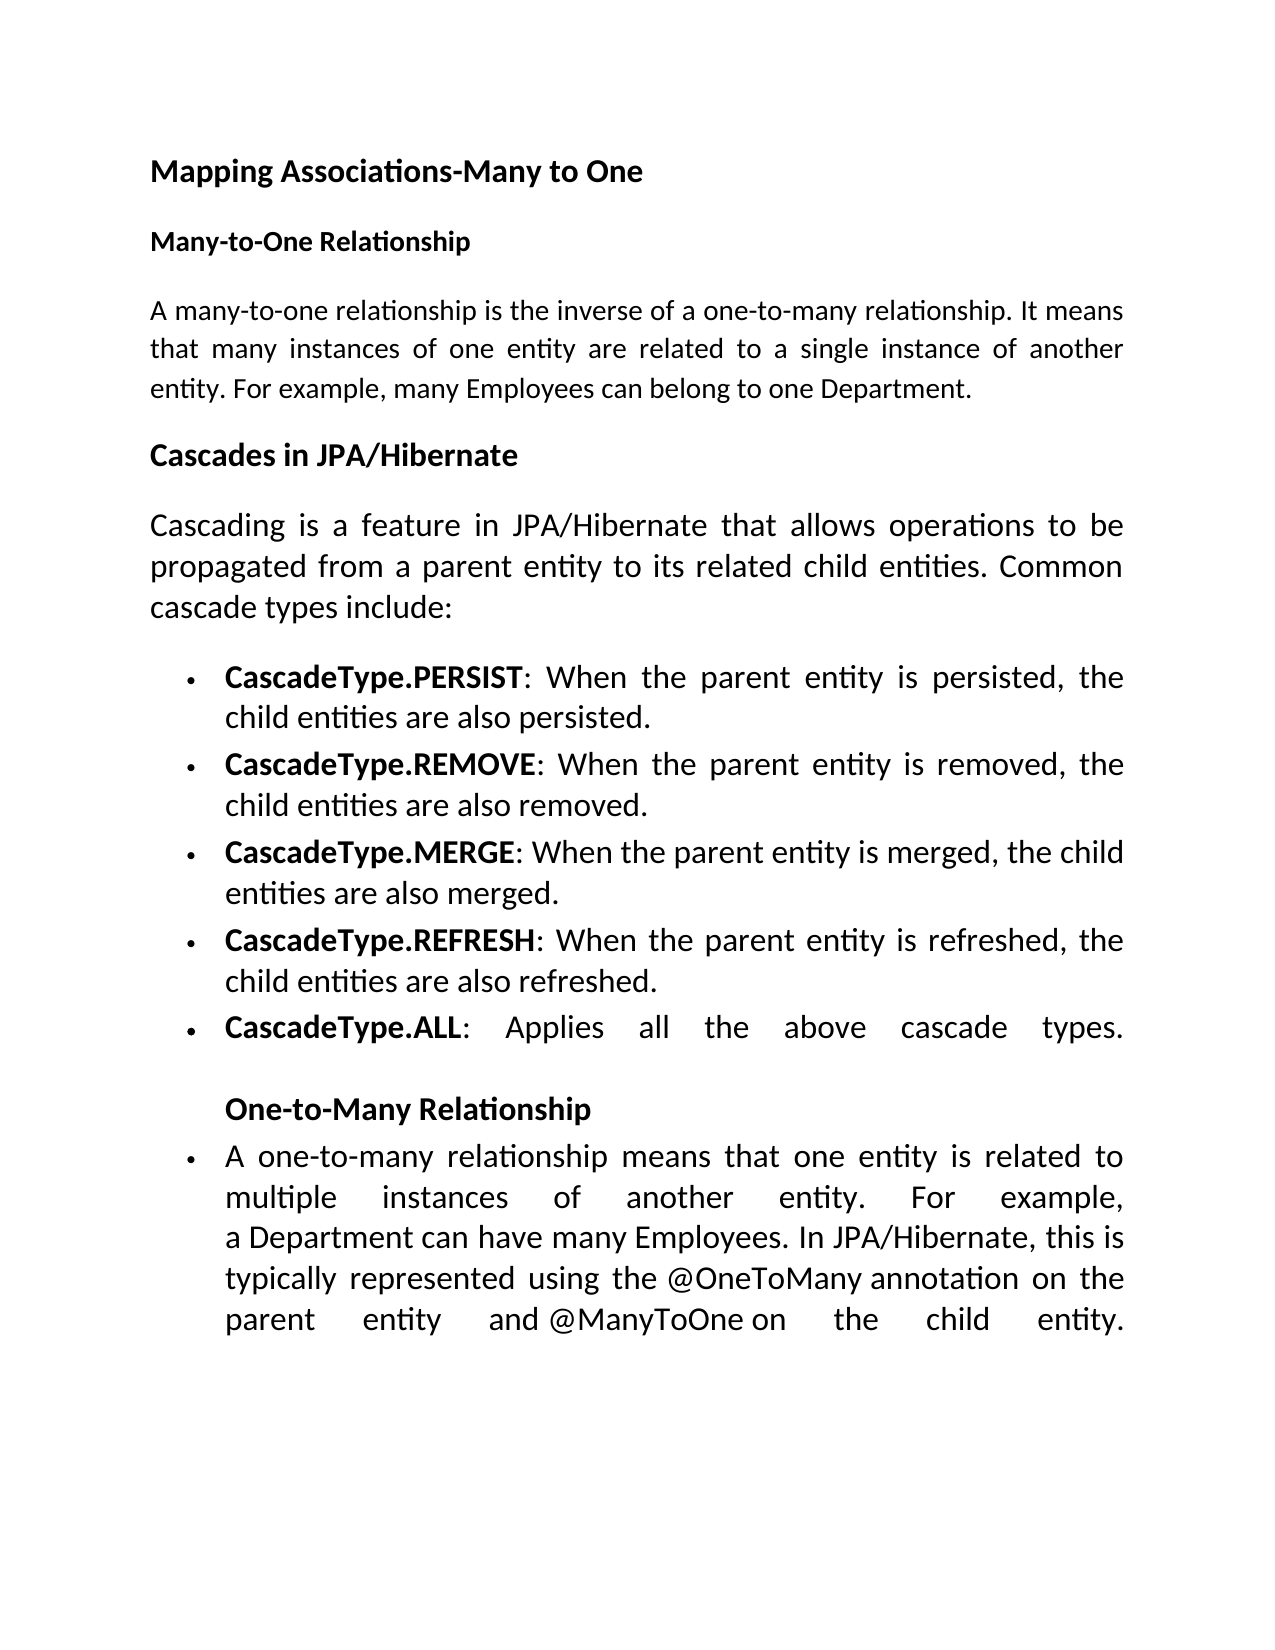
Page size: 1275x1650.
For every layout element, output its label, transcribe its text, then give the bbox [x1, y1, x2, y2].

list CascadeType.MERGE: When the parent entity is merged, the child entities are also merged. [187, 831, 1125, 913]
list CascadeType.REMOVE: When the parent entity is removed, the child entities are also removed. [187, 743, 1125, 825]
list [187, 1135, 1125, 1339]
list CascadeType.REFRESH: When the parent entity is refreshed, the child entities are also refreshed. [187, 919, 1125, 1000]
list CascadeType.PERSIST: When the parent entity is persisted, the child entities are also persisted. [187, 656, 1125, 737]
text Cascades in JPA/Hibernate [150, 434, 1125, 475]
list CascadeType.ALL: Applies all the above cascade types. One-to-Many Relationship [187, 1007, 1125, 1129]
text Many-to-One Relationship [150, 220, 1125, 259]
text Cascading is a feature in JPA/Hibernate that allows operations to be propagated from a parent entity to its related child entities. Common cascade types include: [150, 504, 1125, 627]
text Mapping Associations-Many to One [150, 150, 1125, 191]
text A many-to-one relationship is the inverse of a one-to-many relationship. It means that many instances of one entity are related to a single instance of another entity. For example, many Employees can belong to one Department. [150, 288, 1125, 405]
